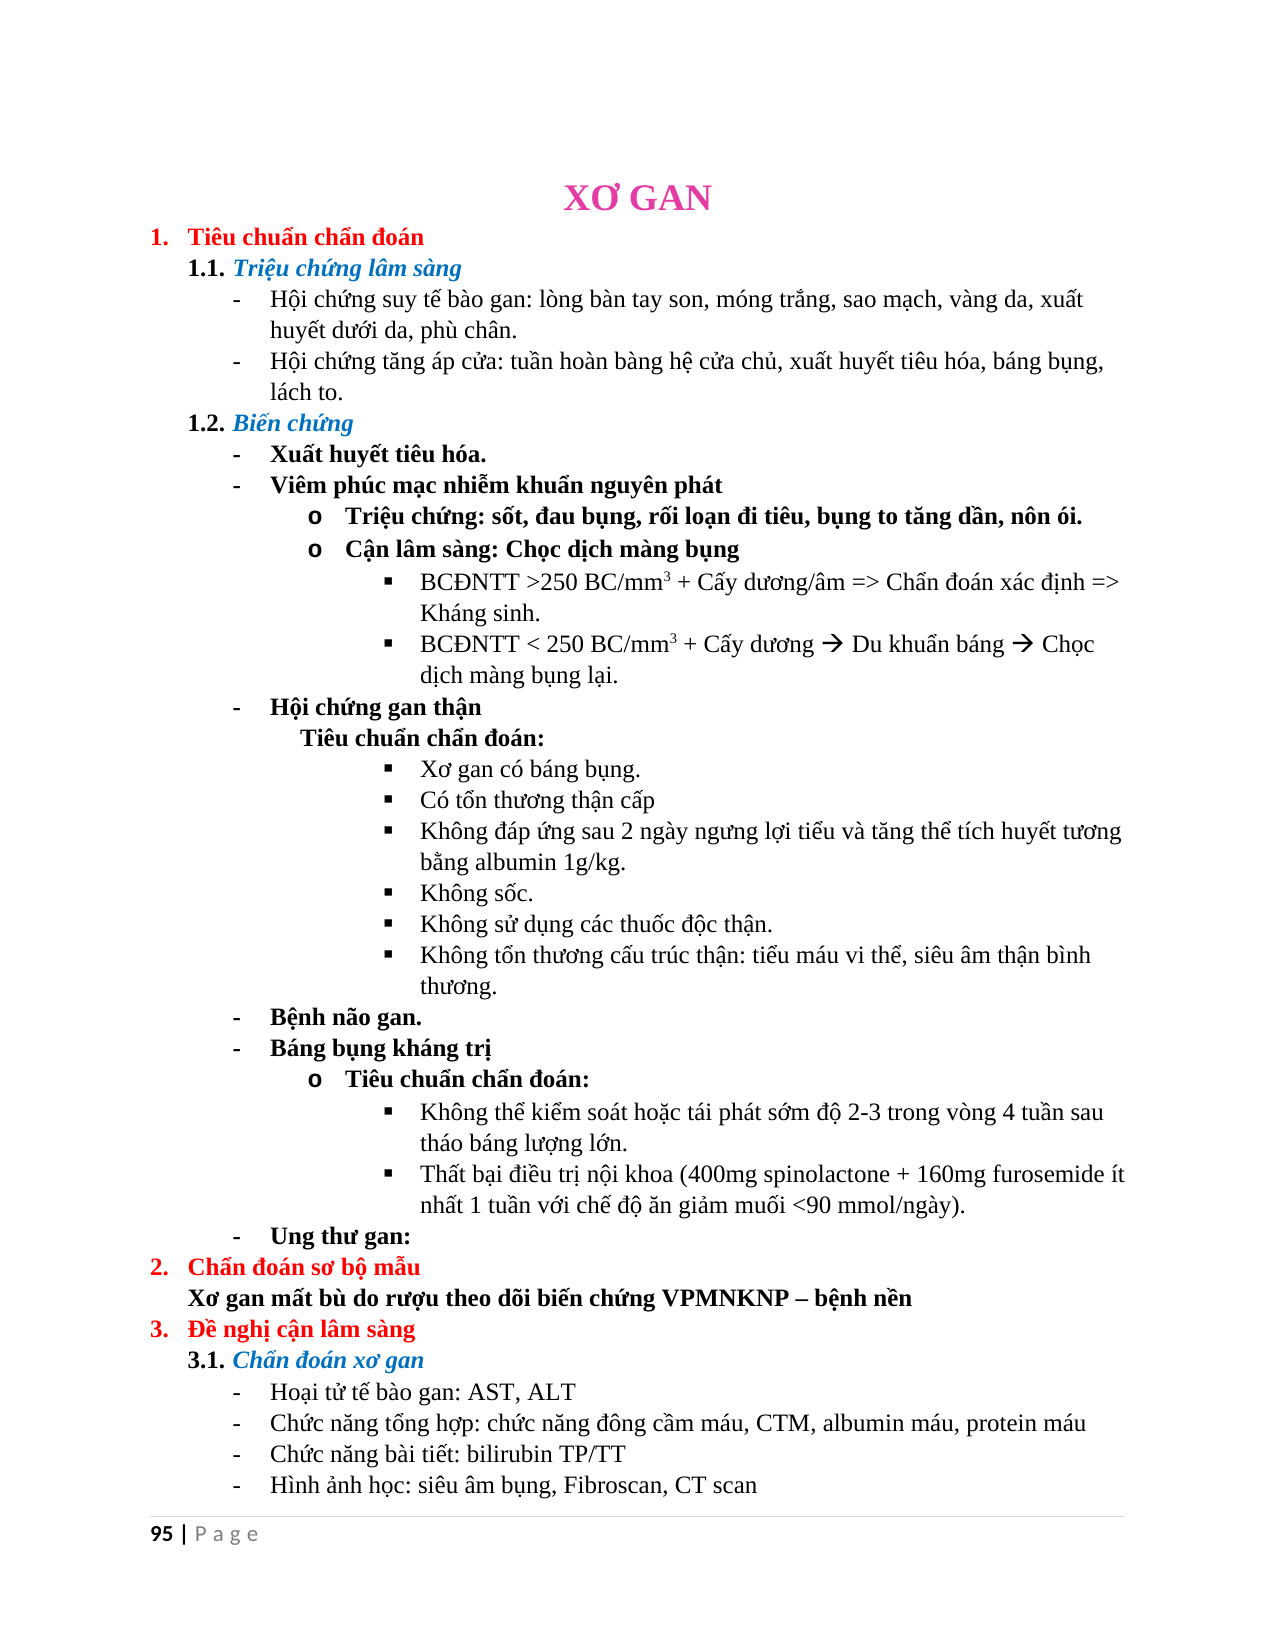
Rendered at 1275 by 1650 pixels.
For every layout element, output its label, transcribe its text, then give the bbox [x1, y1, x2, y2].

list Ung thư gan: [232, 1221, 1125, 1250]
list Chức năng bài tiết: bilirubin TP/TT [232, 1439, 1125, 1467]
list Hình ảnh học: siêu âm bụng, Fibroscan, CT scan [232, 1470, 1125, 1498]
list Bệnh não gan. [232, 1002, 1125, 1031]
list Tiêu chuẩn chẩn đoán: [307, 1064, 1125, 1095]
list Không sốc. [382, 878, 1125, 907]
list Cận lâm sàng: Chọc dịch màng bụng [307, 534, 1125, 565]
list Tiêu chuẩn chẩn đoán [150, 222, 1125, 250]
list Chẩn đoán sơ bộ mẫu [150, 1252, 1125, 1281]
list Hội chứng suy tế bào gan: lòng bàn tay son, móng trắng, sao mạch, vàng da, xuất huyết dưới da, phù chân. [232, 284, 1125, 343]
list Triệu chứng lâm sàng [187, 253, 1125, 281]
list Chức năng tổng hợp: chức năng đông cầm máu, CTM, albumin máu, protein máu [232, 1408, 1125, 1436]
list Không sử dụng các thuốc độc thận. [382, 909, 1125, 938]
list Chẩn đoán xơ gan [187, 1346, 1125, 1374]
list Báng bụng kháng trị [232, 1033, 1125, 1062]
list Không tổn thương cấu trúc thận: tiểu máu vi thể, siêu âm thận bình thương. [382, 940, 1125, 1000]
list Biến chứng [187, 408, 1125, 437]
list BCĐNTT >250 BC/mm3 + Cấy dương/âm => Chẩn đoán xác định => Kháng sinh. [382, 567, 1125, 627]
list Thất bại điều trị nội khoa (400mg spinolactone + 160mg furosemide ít nhất 1 tuần với chế độ ăn giảm muối <90 mmol/ngày). [382, 1159, 1125, 1219]
list Đề nghị cận lâm sàng [150, 1314, 1125, 1343]
list Xơ gan có báng bụng. [382, 754, 1125, 782]
list Viêm phúc mạc nhiễm khuẩn nguyên phát [232, 470, 1125, 499]
list Hội chứng gan thận [232, 692, 1125, 720]
list Có tổn thương thận cấp [382, 785, 1125, 813]
list Không thể kiểm soát hoặc tái phát sớm độ 2-3 trong vòng 4 tuần sau tháo báng lượng lớn. [382, 1097, 1125, 1157]
subtitle XƠ GAN [150, 175, 1125, 218]
list Xuất huyết tiêu hóa. [232, 439, 1125, 468]
list BCĐNTT < 250 BC/mm3 + Cấy dương Du khuẩn báng Chọc dịch màng bụng lại. [382, 629, 1125, 689]
list Không đáp ứng sau 2 ngày ngưng lợi tiểu và tăng thể tích huyết tương bằng albumin 1g/kg. [382, 816, 1125, 876]
list Triệu chứng: sốt, đau bụng, rối loạn đi tiêu, bụng to tăng dần, nôn ói. [307, 501, 1125, 532]
list Tiêu chuẩn chẩn đoán: [270, 723, 1125, 751]
list Hội chứng tăng áp cửa: tuần hoàn bàng hệ cửa chủ, xuất huyết tiêu hóa, báng bụng, lách to. [232, 346, 1125, 406]
list Hoại tử tế bào gan: AST, ALT [232, 1377, 1125, 1405]
list Xơ gan mất bù do rượu theo dõi biến chứng VPMNKNP – bệnh nền [187, 1283, 1125, 1312]
